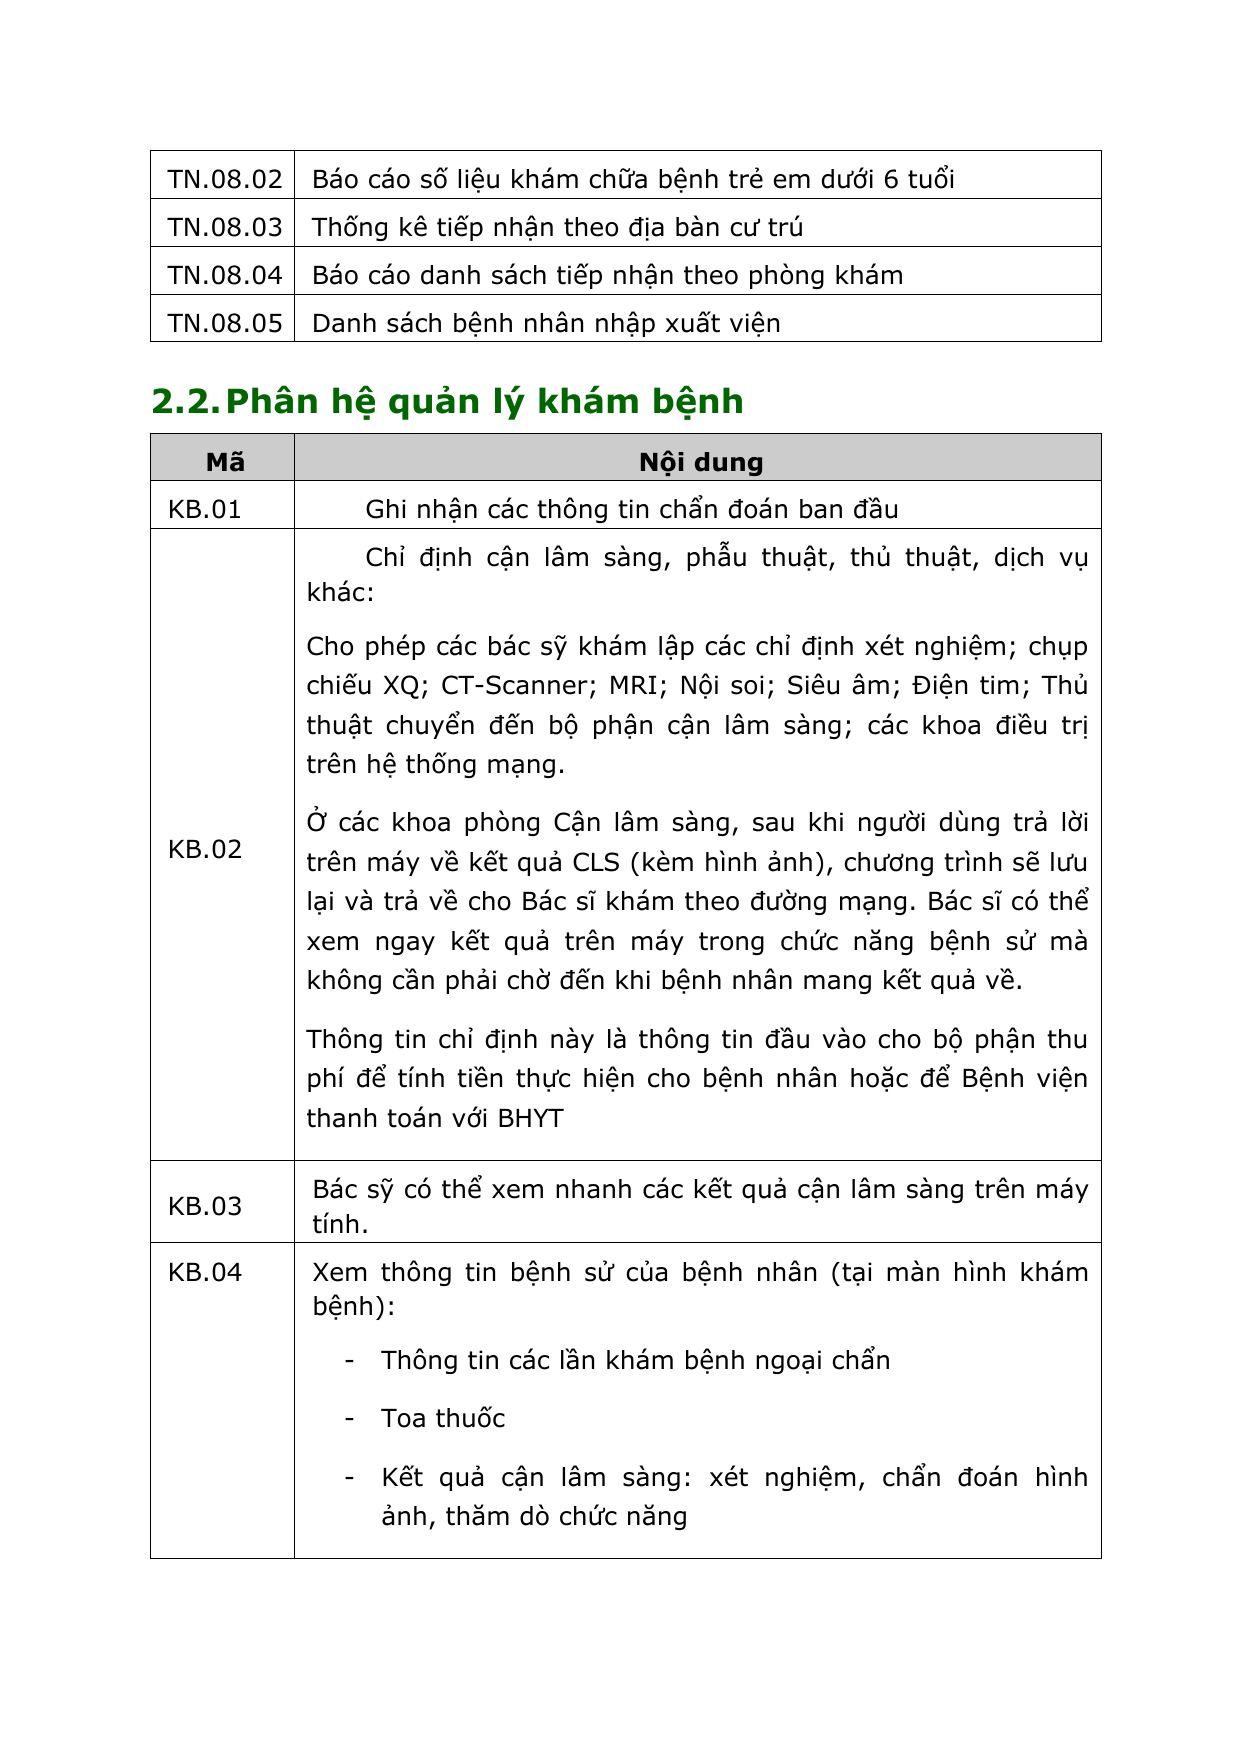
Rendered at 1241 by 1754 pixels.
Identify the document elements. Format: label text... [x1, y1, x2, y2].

table_cell Báo cáo số liệu khám chữa bệnh trẻ em dưới 6 tuổi [295, 151, 1101, 198]
subtitle Phân hệ quản lý khám bệnh [150, 380, 1090, 420]
table_cell TN.08.02 [151, 151, 294, 198]
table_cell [295, 1243, 1101, 1558]
table_cell Danh sách bệnh nhân nhập xuất viện [295, 295, 1101, 341]
table_cell KB.01 [151, 481, 294, 528]
table_cell Bác sỹ có thể xem nhanh các kết quả cận lâm sàng trên máy tính. [295, 1161, 1101, 1242]
table_cell KB.02 [151, 529, 294, 1159]
table_header Mã [151, 434, 294, 480]
table_cell KB.04 [151, 1243, 294, 1558]
table_cell TN.08.05 [151, 295, 294, 341]
table_cell Thống kê tiếp nhận theo địa bàn cư trú [295, 199, 1101, 246]
table_cell Báo cáo danh sách tiếp nhận theo phòng khám [295, 247, 1101, 293]
table_cell Chỉ định cận lâm sàng, phẫu thuật, thủ thuật, dịch vụ khác: Cho phép các bác sỹ khám lập các chỉ định xét nghiệm; chụp chiếu XQ; CT-Scanner; MRI; Nội soi; Siêu âm; Điện tim; Thủ thuật chuyển đến bộ phận cận lâm sàng; các khoa điều trị trên hệ thống mạng. Ở các khoa phòng Cận lâm sàng, sau khi người dùng trả lời trên máy về kết quả CLS (kèm hình ảnh), chương trình sẽ lưu lại và trả về cho Bác sĩ khám theo đường mạng. Bác sĩ có thể xem ngay kết quả trên máy trong chức năng bệnh sử mà không cần phải chờ đến khi bệnh nhân mang kết quả về. Thông tin chỉ định này là thông tin đầu vào cho bộ phận thu phí để tính tiền thực hiện cho bệnh nhân hoặc để Bệnh viện thanh toán với BHYT [295, 529, 1101, 1159]
table_cell TN.08.03 [151, 199, 294, 246]
table_cell Ghi nhận các thông tin chẩn đoán ban đầu [295, 481, 1101, 528]
table_cell TN.08.04 [151, 247, 294, 293]
table_header Nội dung [295, 434, 1101, 480]
table_cell KB.03 [151, 1161, 294, 1242]
